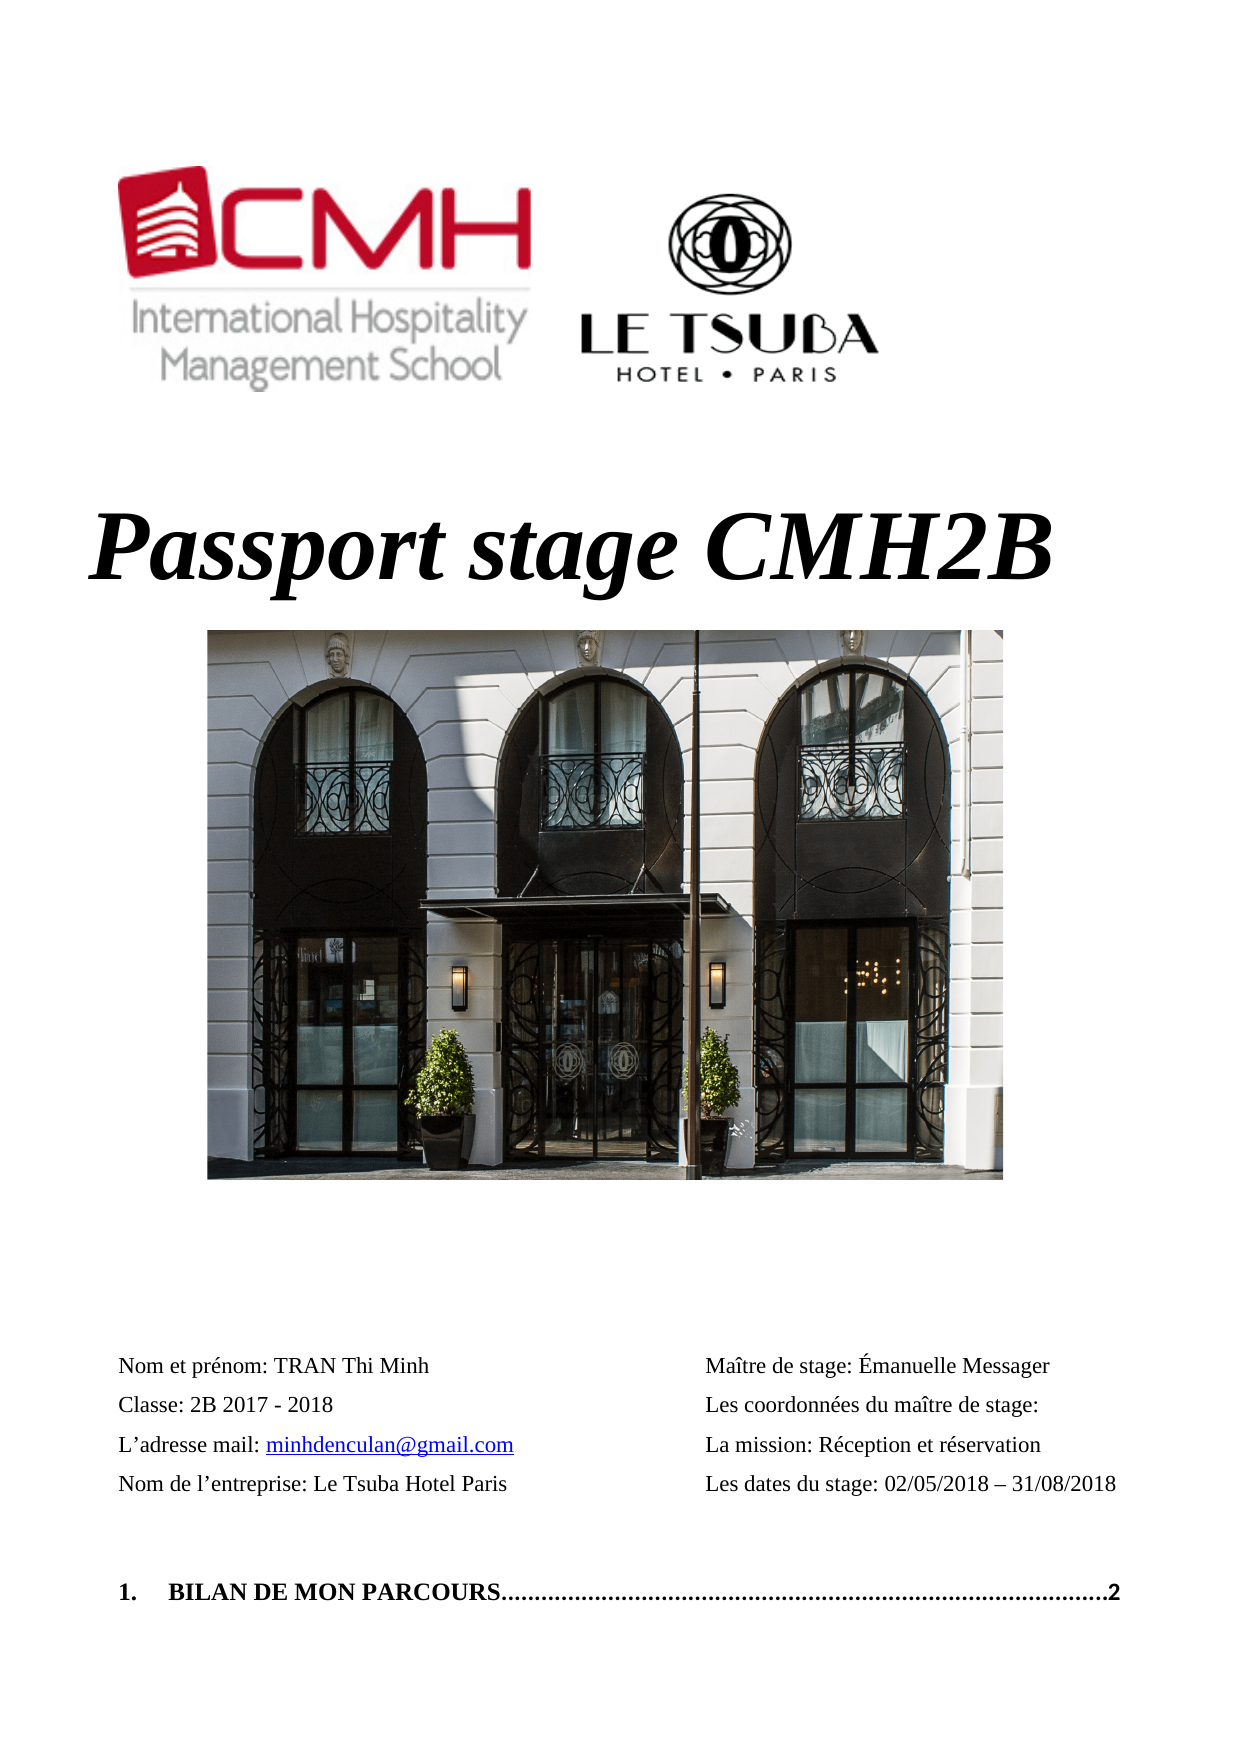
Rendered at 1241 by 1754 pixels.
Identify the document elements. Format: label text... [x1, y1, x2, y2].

table_header Nom et prénom: TRAN Thi Minh Classe: 2B 2017 - 2018 L’adresse mail: minhdenculan@gmail.com Nom de l’entreprise: Le Tsuba Hotel Paris [107, 1352, 694, 1538]
picture [118, 166, 531, 392]
text Passport stage CMH2B [88, 486, 1122, 601]
picture [207, 630, 1004, 1180]
picture [549, 147, 910, 429]
text 1. Bilan de mon parcours 2 [118, 1576, 1122, 1606]
table_header Maître de stage: Émanuelle Messager Les coordonnées du maître de stage: La mission: Réception et réservation Les dates du stage: 02/05/2018 – 31/08/2018 [694, 1352, 1133, 1538]
